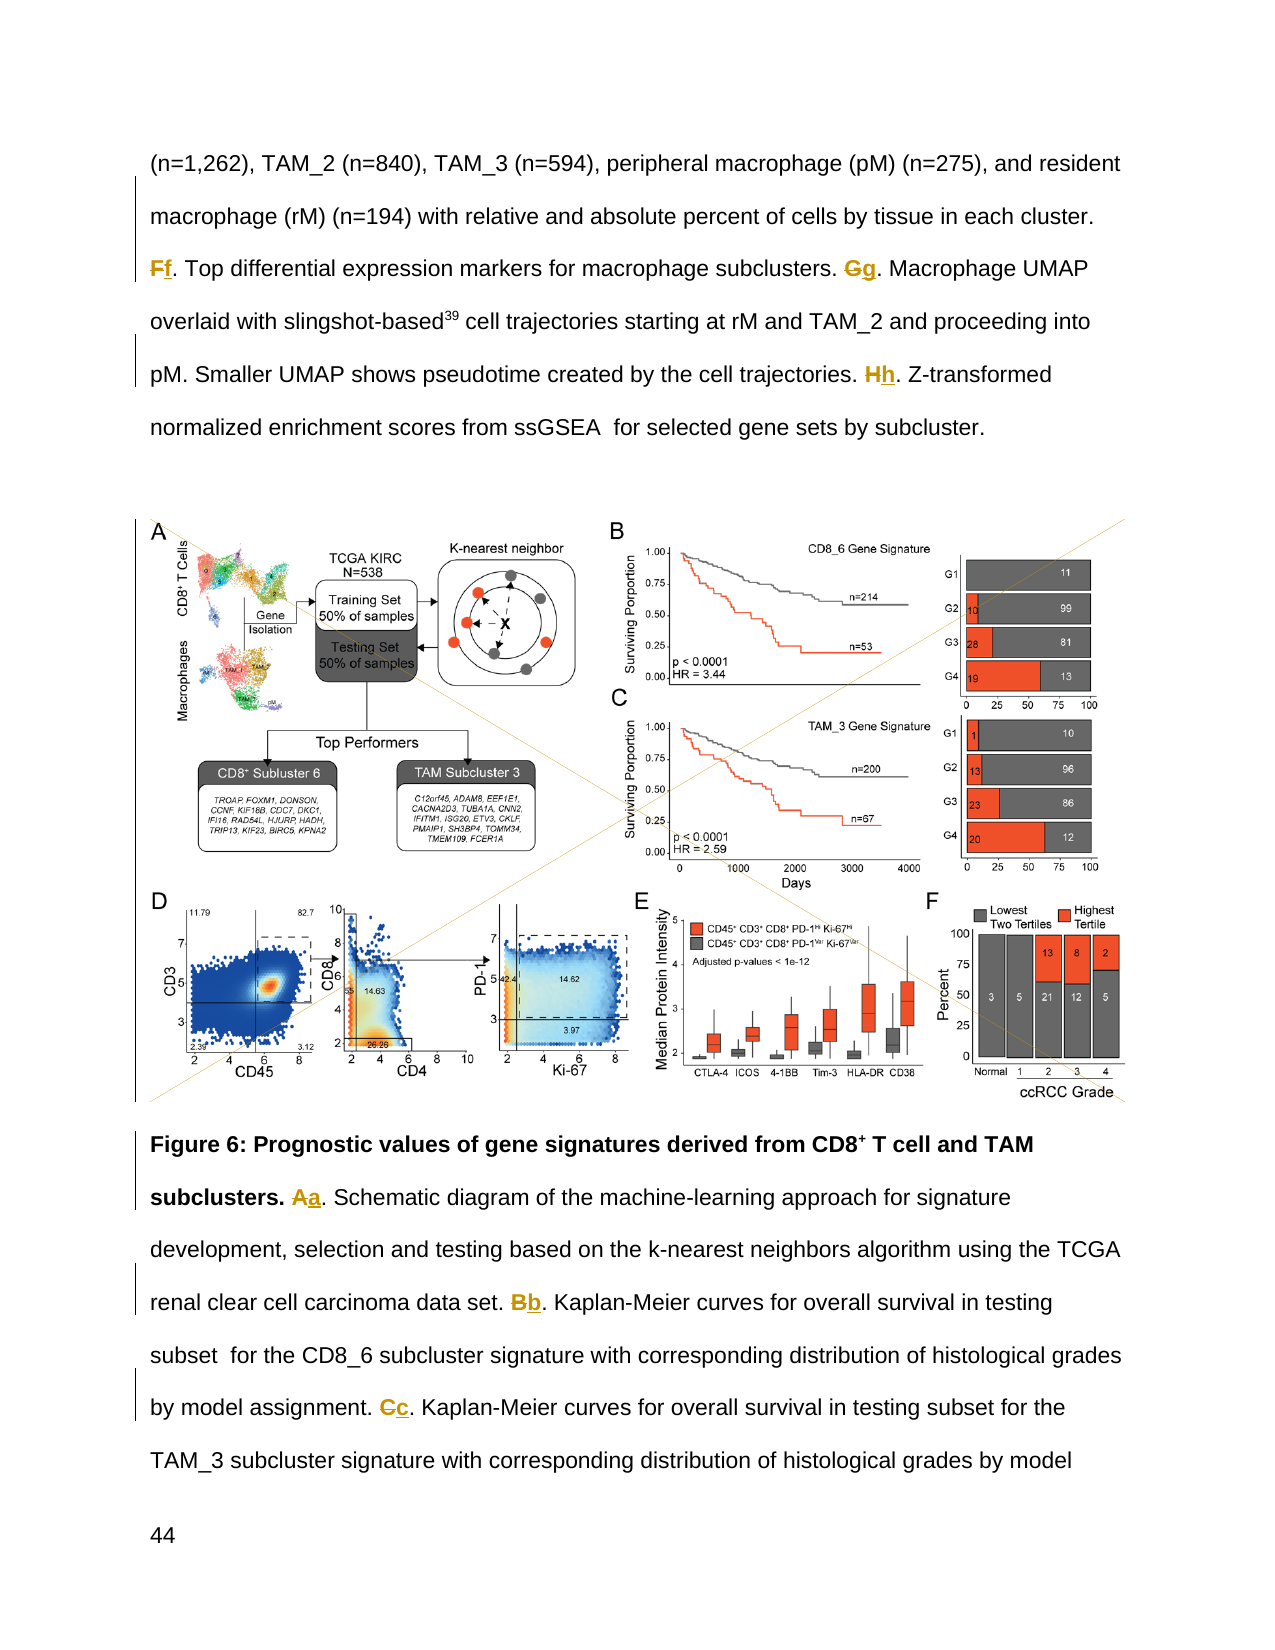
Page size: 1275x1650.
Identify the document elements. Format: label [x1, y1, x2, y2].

picture [151, 518, 1124, 809]
picture [639, 520, 1125, 1101]
text [150, 1131, 1125, 1473]
picture [150, 520, 636, 1101]
picture [152, 811, 1123, 1102]
text [150, 150, 1125, 440]
